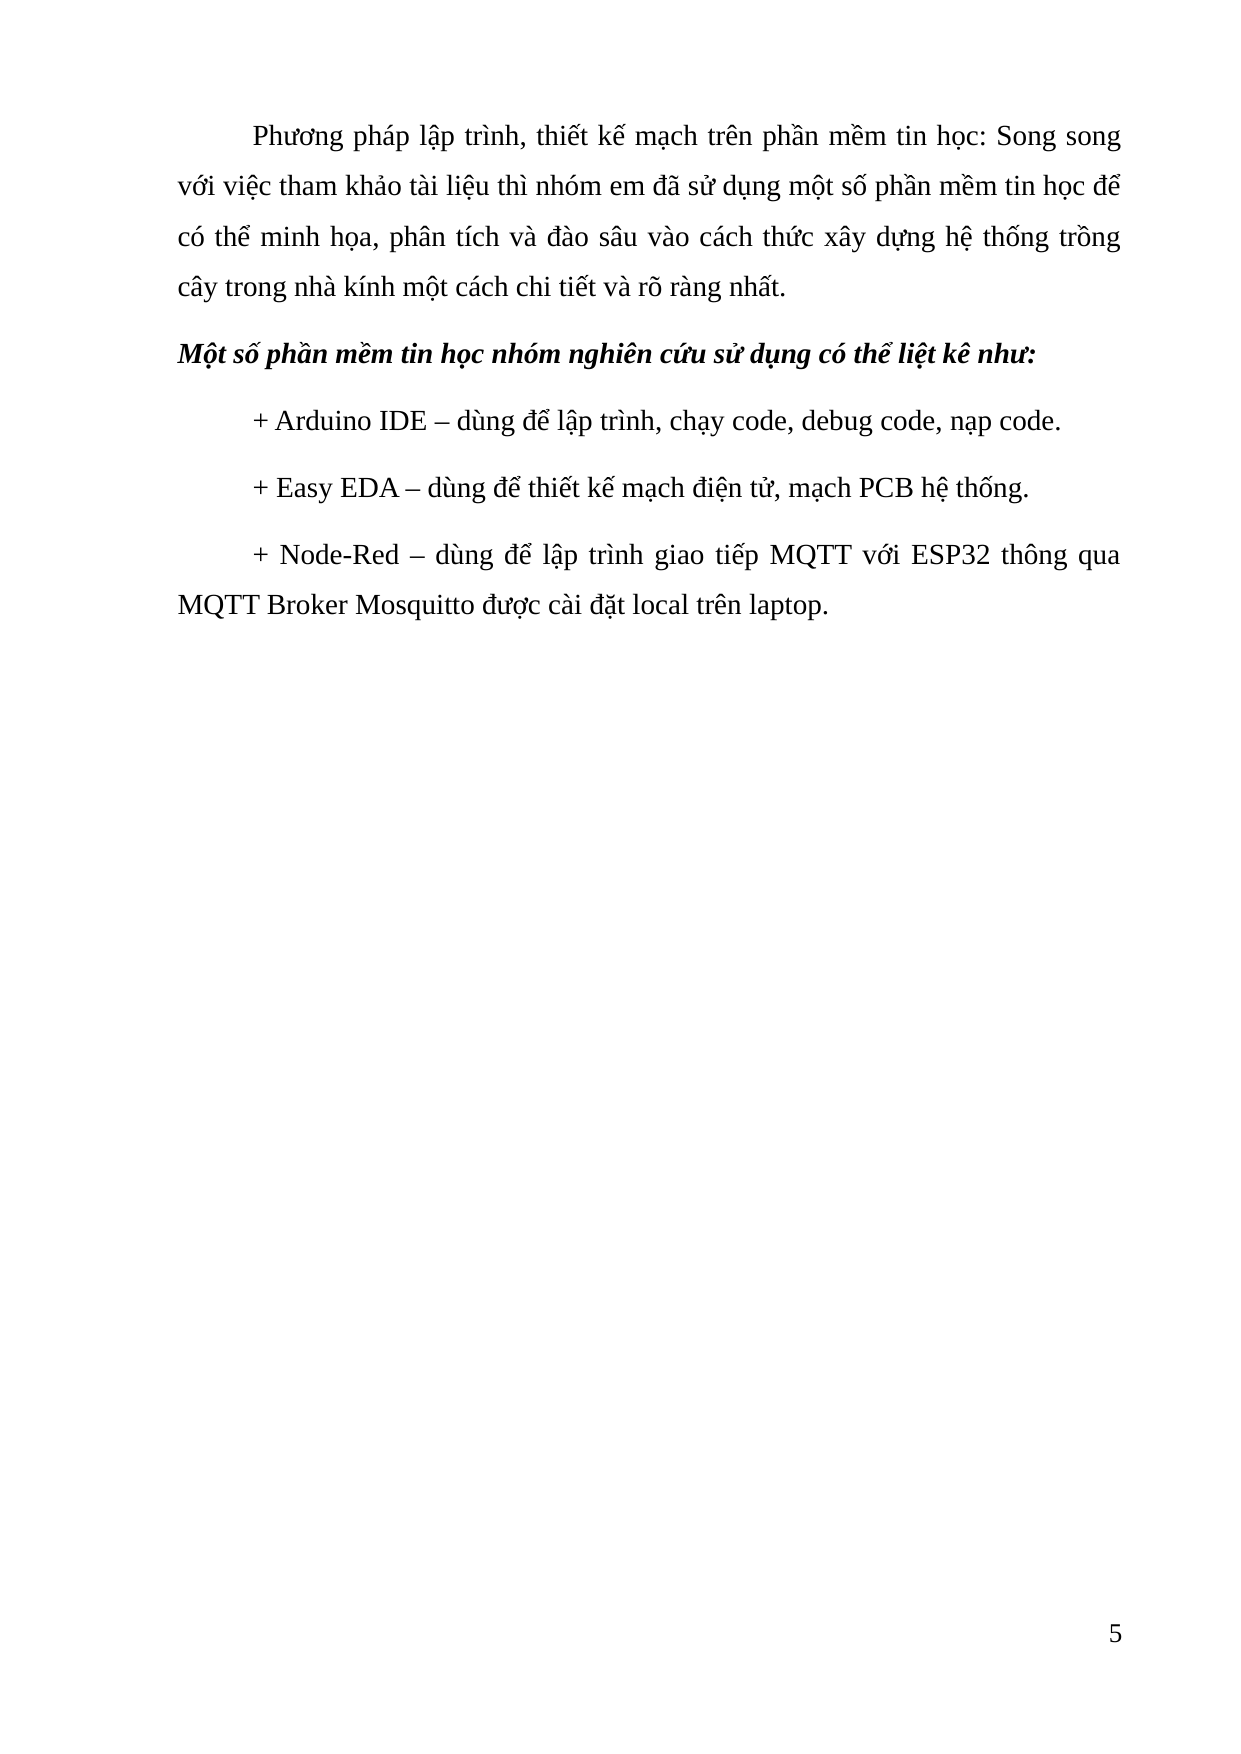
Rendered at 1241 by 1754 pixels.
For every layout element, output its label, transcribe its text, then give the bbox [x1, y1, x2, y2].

text + Easy EDA – dùng để thiết kế mạch điện tử, mạch PCB hệ thống. [177, 470, 1122, 503]
text Phương pháp lập trình, thiết kế mạch trên phần mềm tin học: Song song với việc tham khảo tài liệu thì nhóm em đã sử dụng một số phần mềm tin học để có thể minh họa, phân tích và đào sâu vào cách thức xây dựng hệ thống trồng cây trong nhà kính một cách chi tiết và rõ ràng nhất. [177, 118, 1122, 303]
text + Node-Red – dùng để lập trình giao tiếp MQTT với ESP32 thông qua MQTT Broker Mosquitto được cài đặt local trên laptop. [177, 537, 1122, 621]
text Một số phần mềm tin học nhóm nghiên cứu sử dụng có thể liệt kê như: [177, 336, 1122, 369]
text + Arduino IDE – dùng để lập trình, chạy code, debug code, nạp code. [177, 403, 1122, 437]
